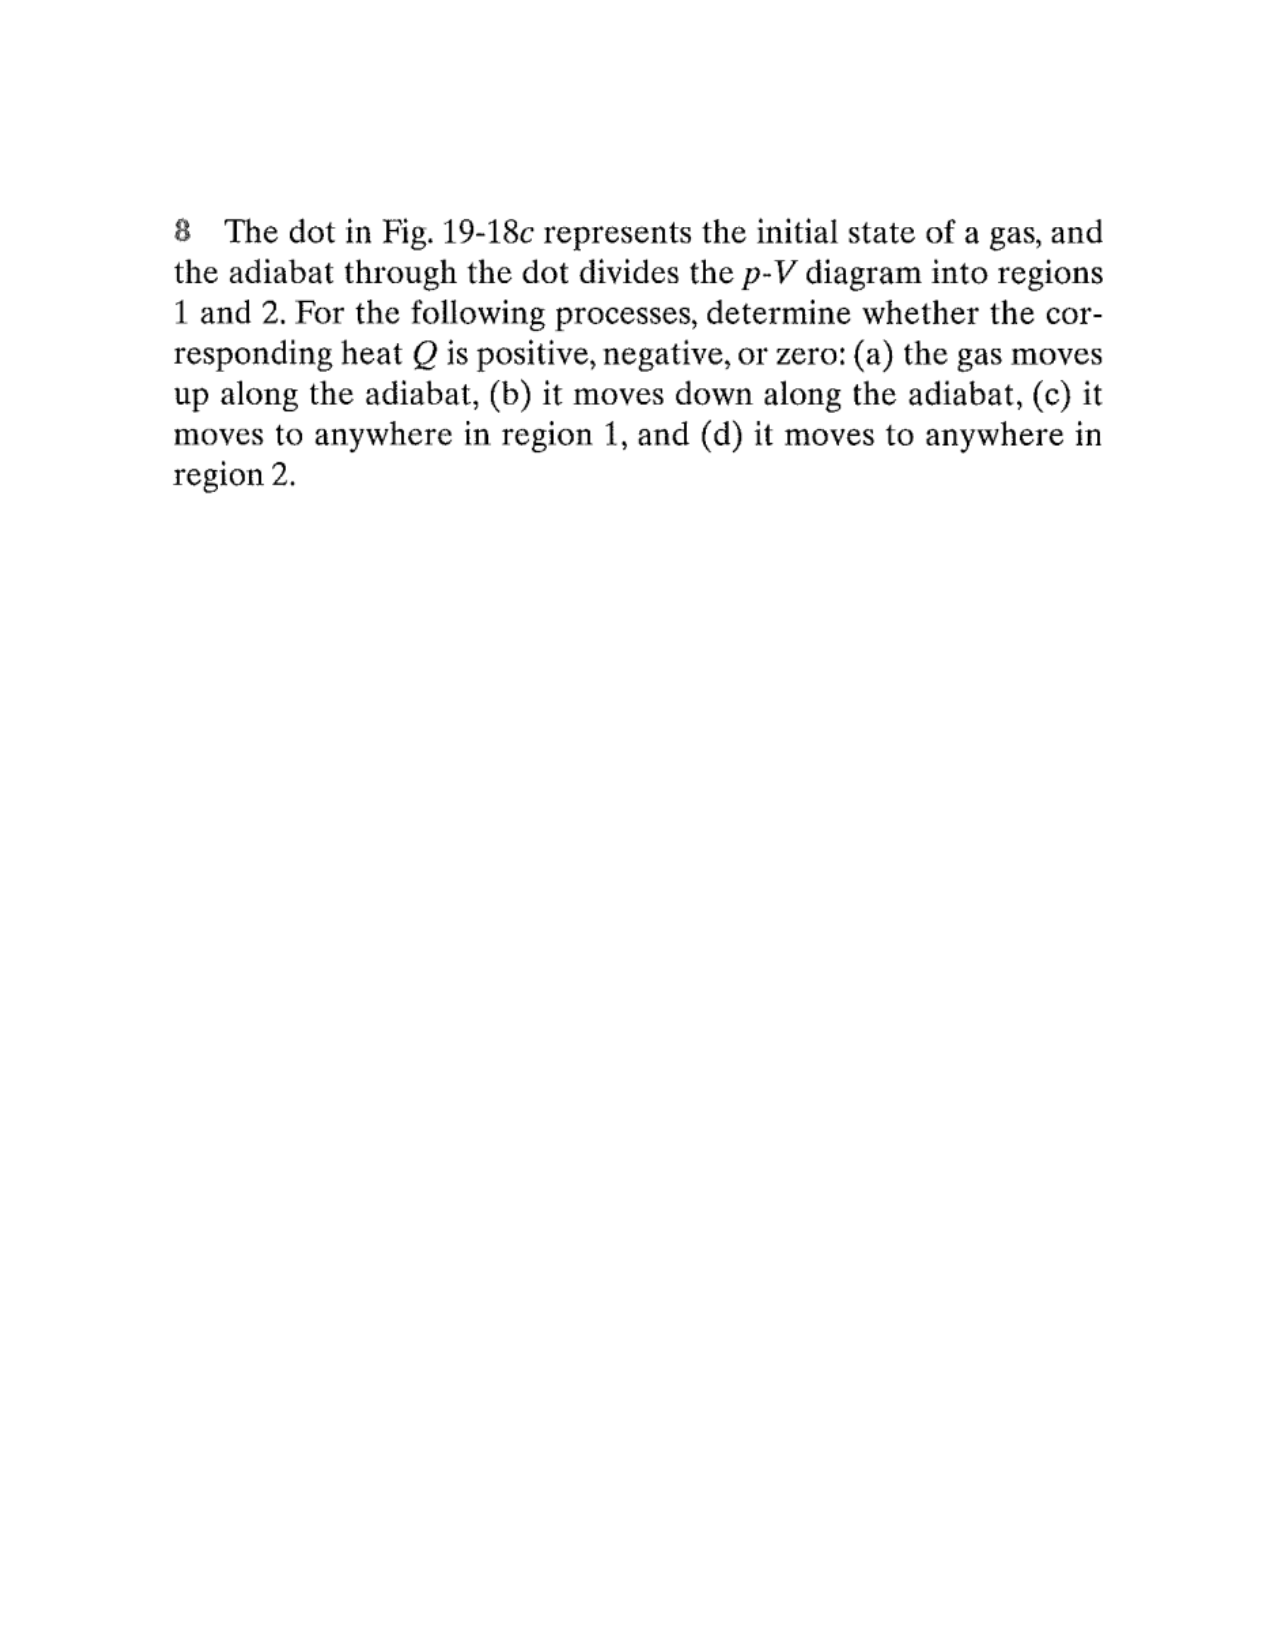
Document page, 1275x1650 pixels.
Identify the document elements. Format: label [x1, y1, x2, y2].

picture [150, 196, 1125, 503]
